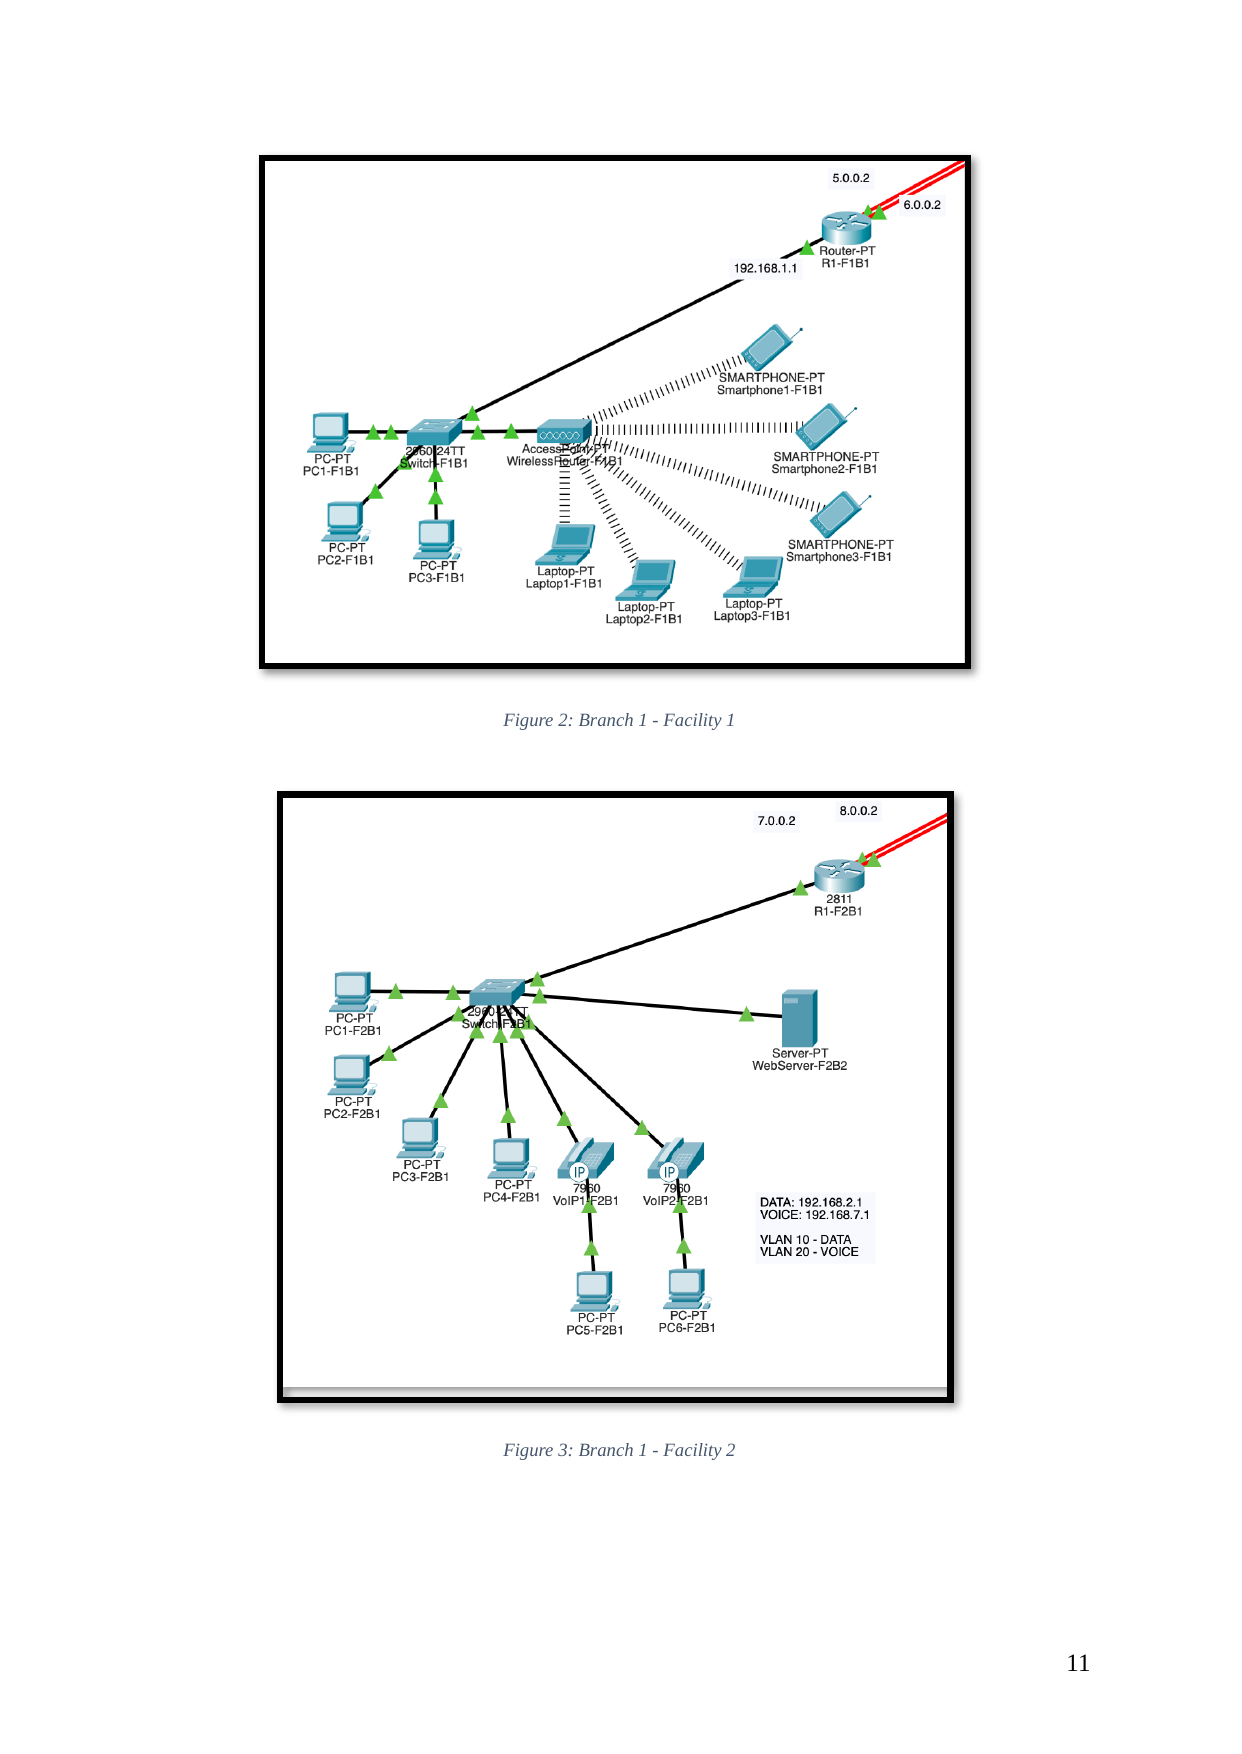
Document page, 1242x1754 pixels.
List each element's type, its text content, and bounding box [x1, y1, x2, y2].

picture [265, 161, 965, 663]
picture [283, 798, 947, 1387]
text Figure 3: Branch 1 - Facility 2 [150, 1439, 1090, 1461]
text Figure 2: Branch 1 - Facility 1 [150, 709, 1090, 731]
